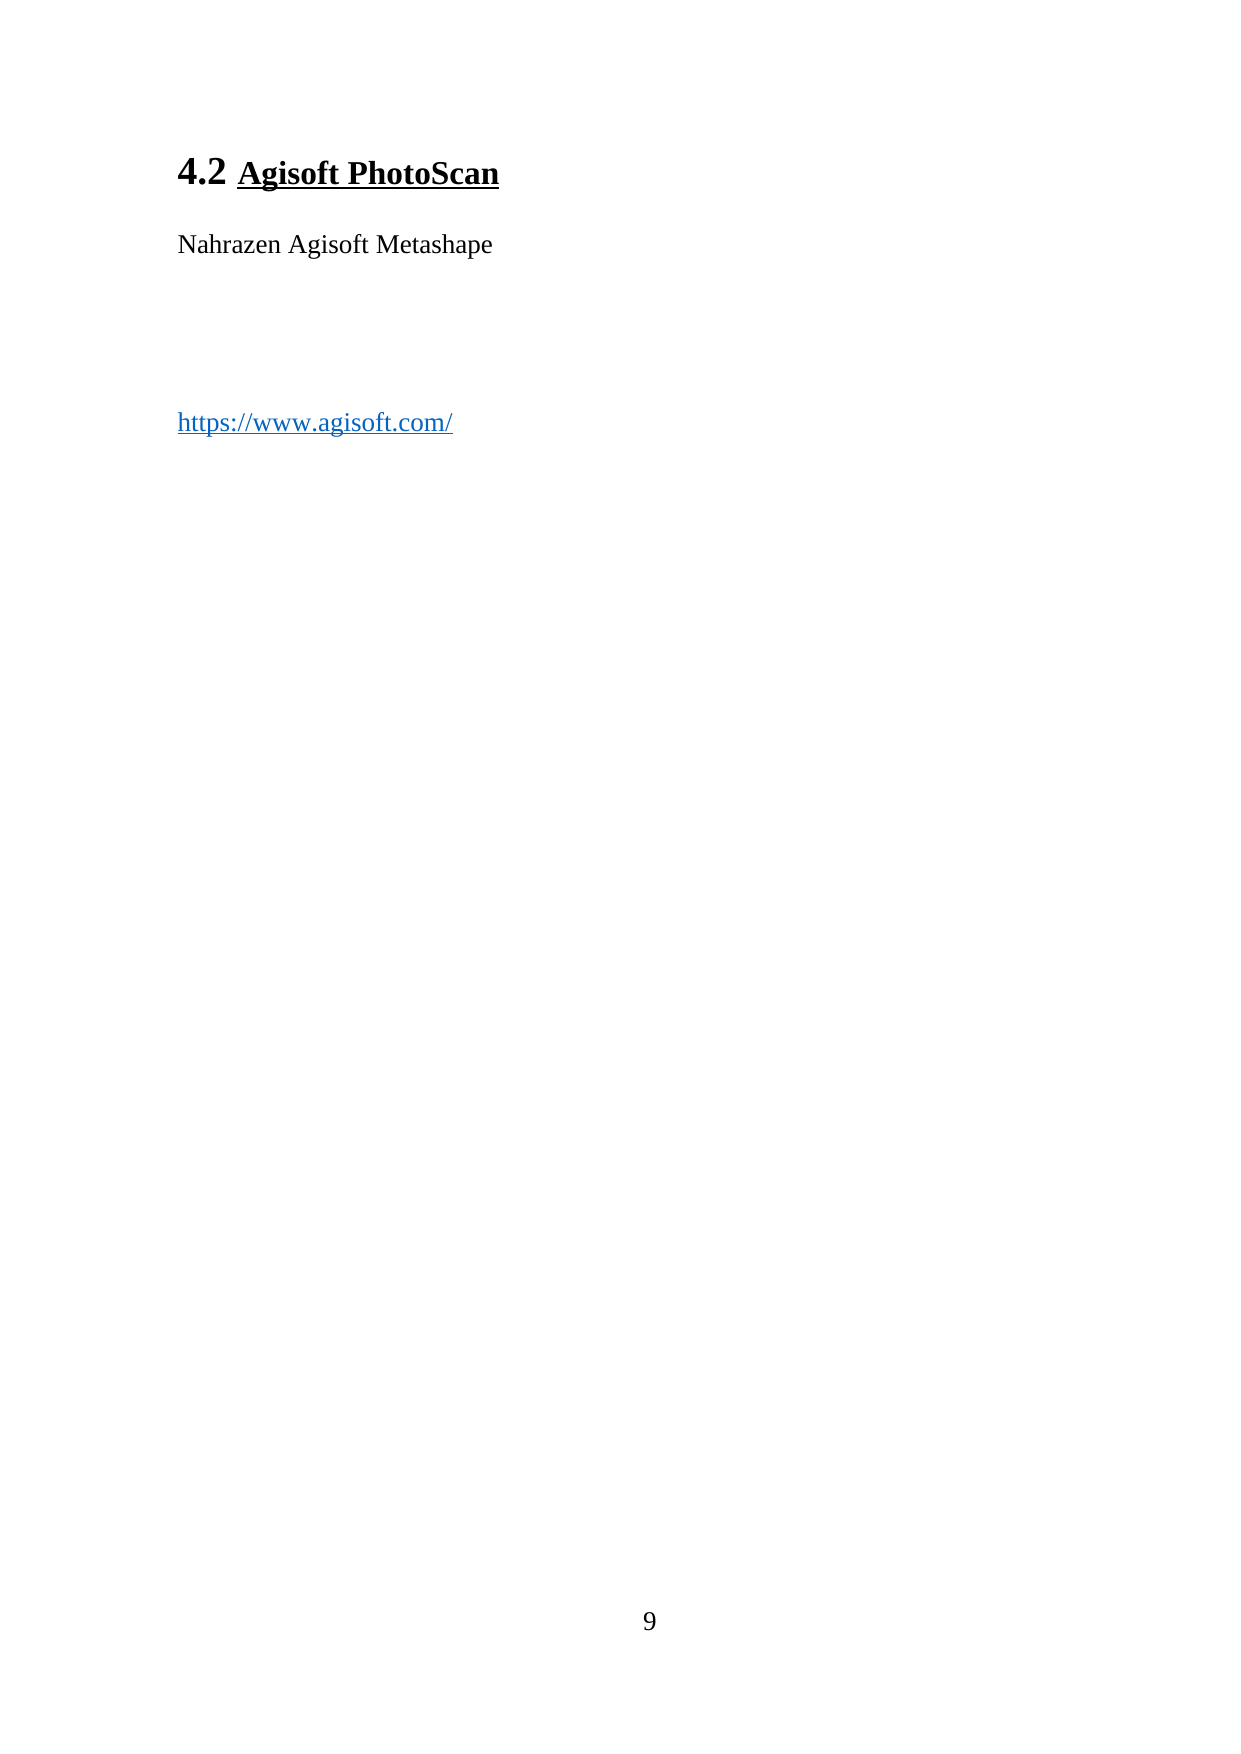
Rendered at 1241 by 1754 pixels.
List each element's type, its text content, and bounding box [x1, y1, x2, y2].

subtitle Agisoft PhotoScan [177, 148, 1122, 193]
text Nahrazen Agisoft Metashape [177, 228, 1122, 259]
text https://www.agisoft.com/ [177, 406, 1122, 437]
